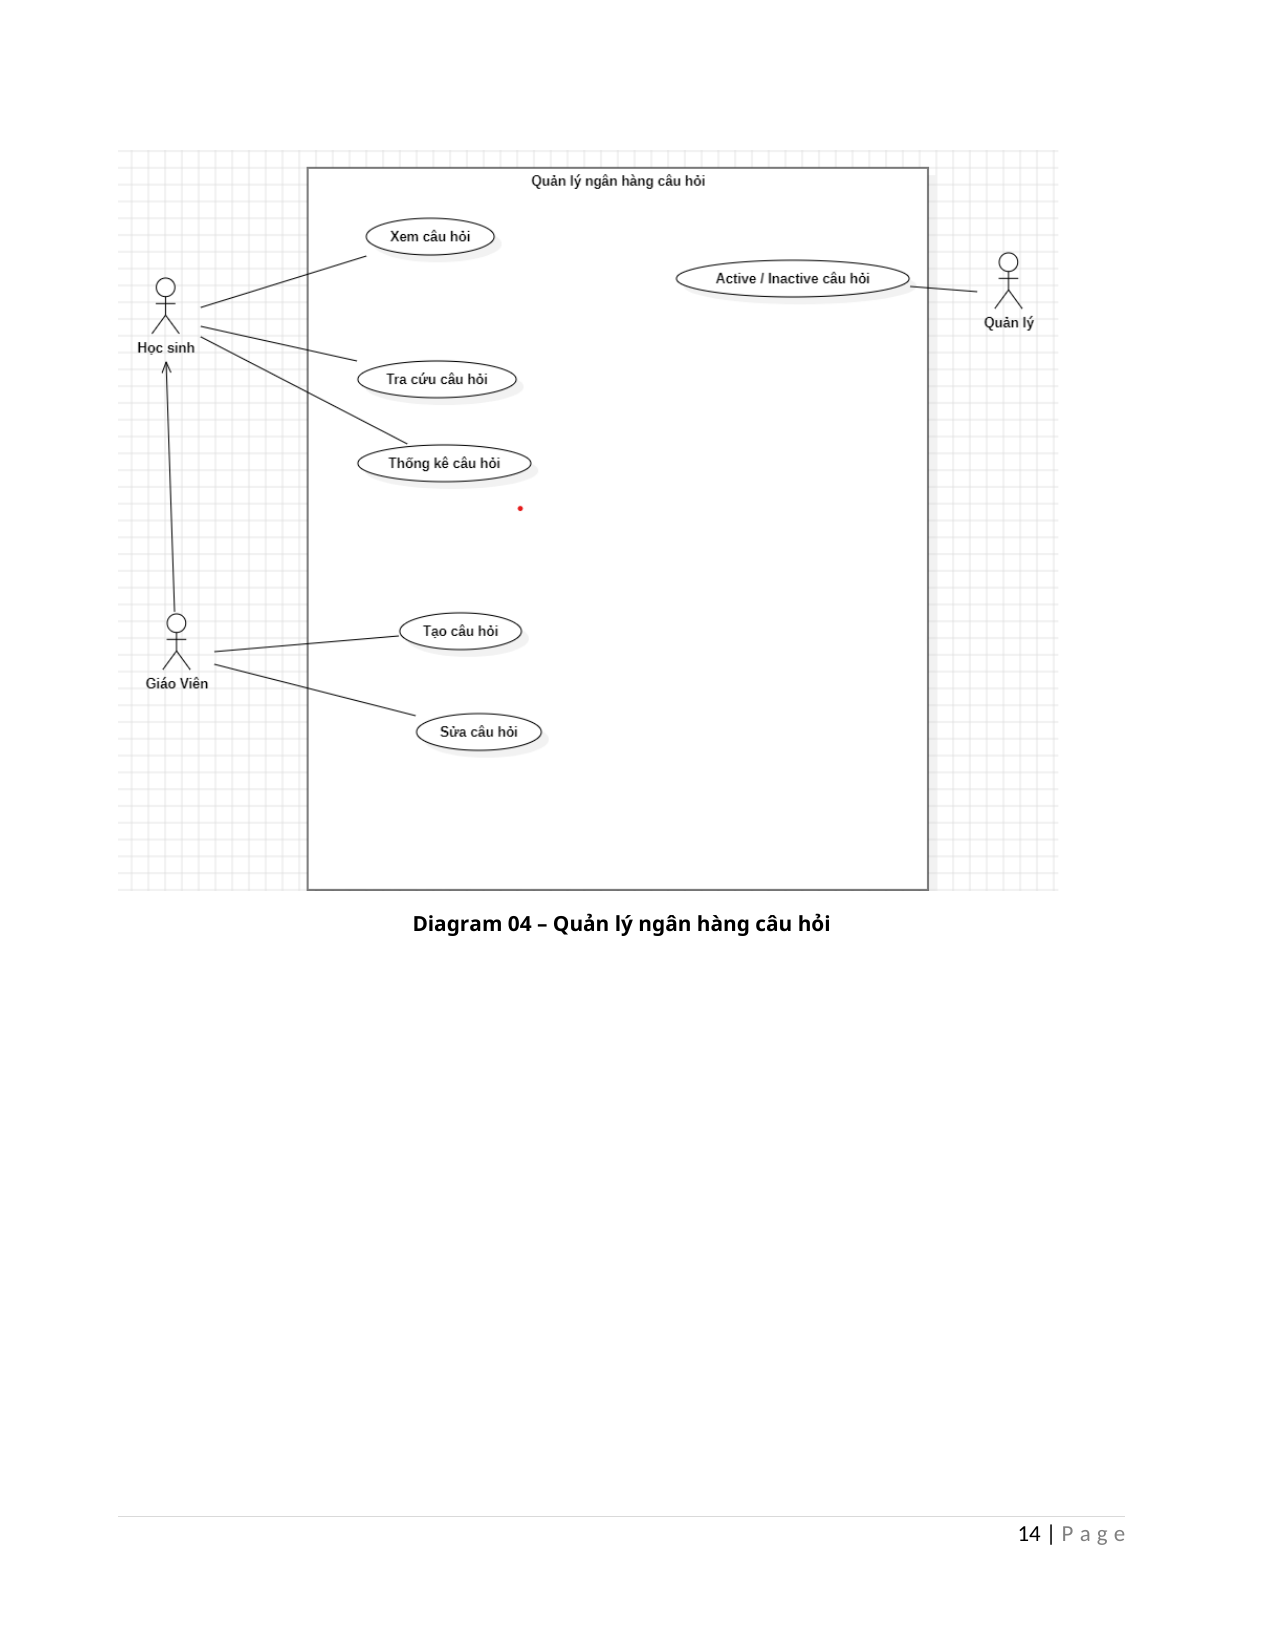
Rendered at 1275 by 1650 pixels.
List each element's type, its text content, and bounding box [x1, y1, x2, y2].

picture [118, 150, 1059, 891]
subtitle Diagram 04 – Quản lý ngân hàng câu hỏi [118, 909, 1125, 937]
